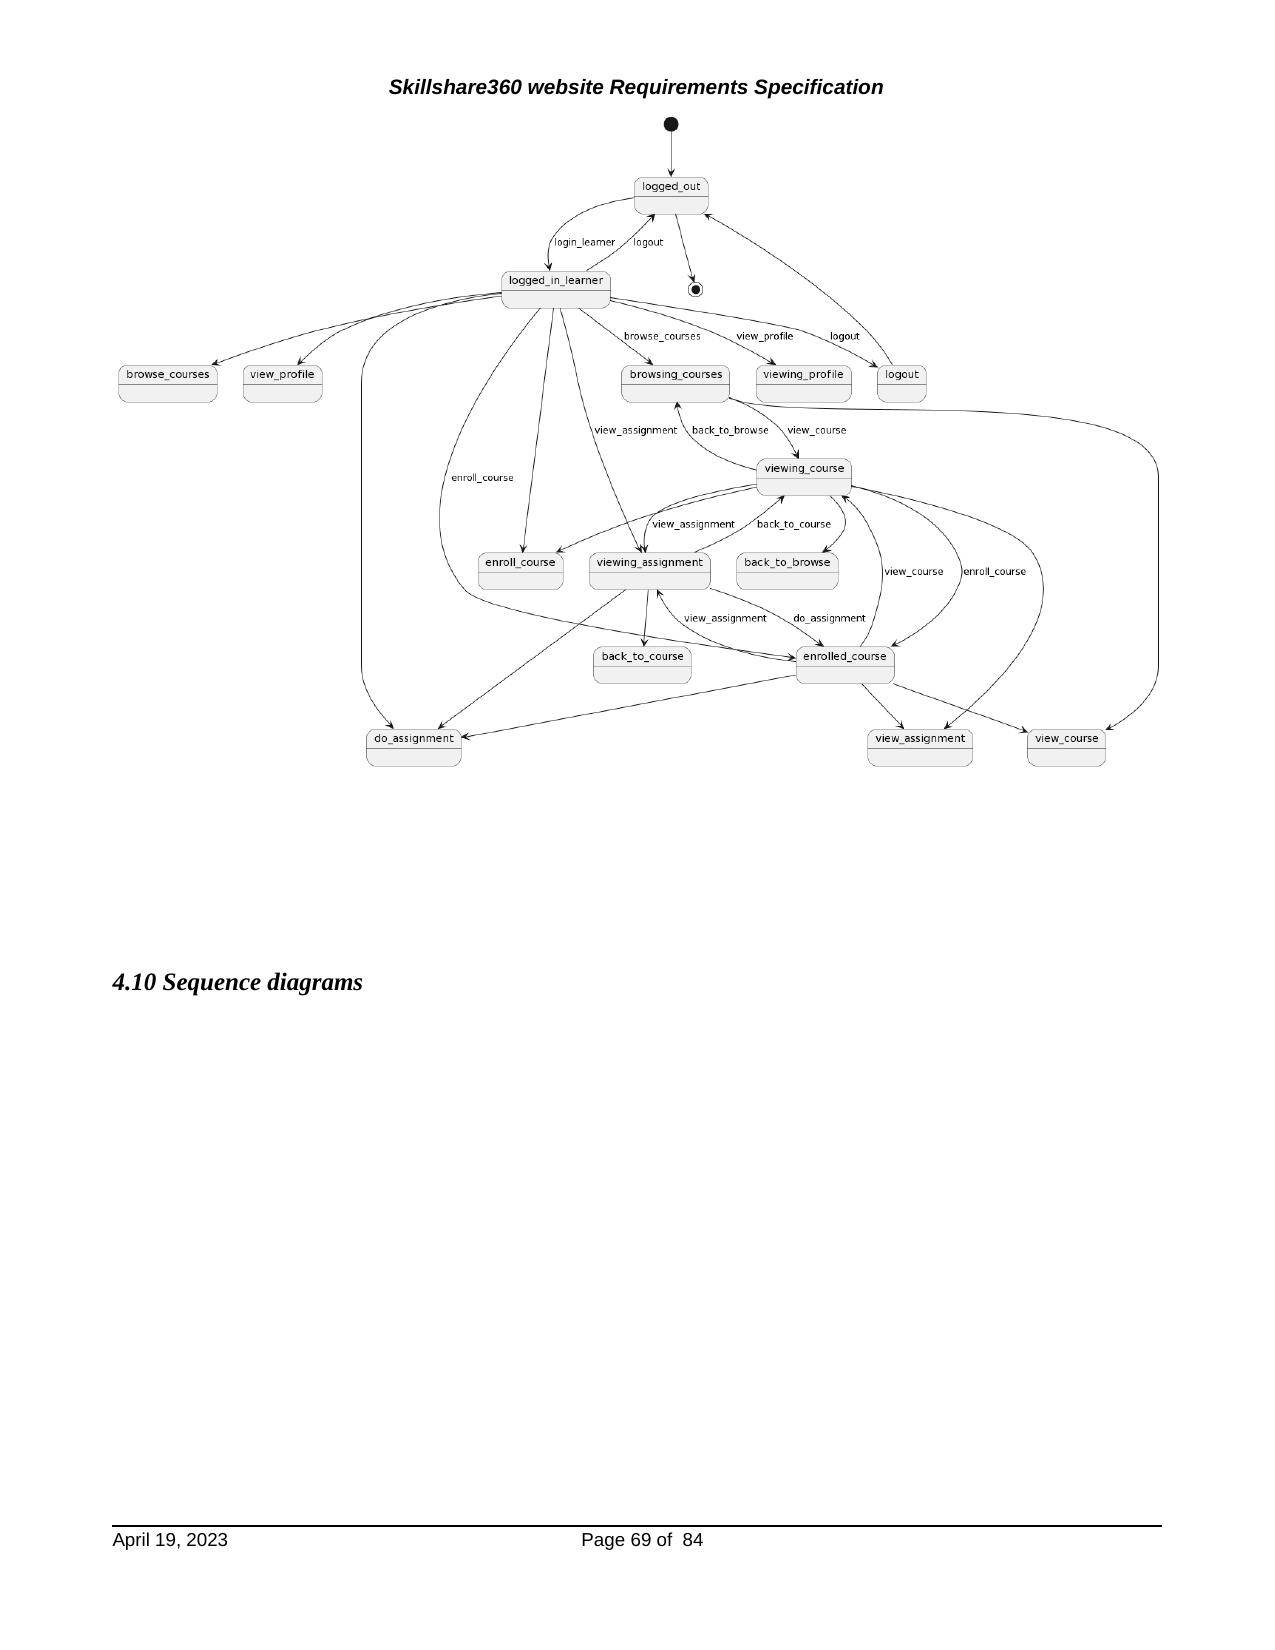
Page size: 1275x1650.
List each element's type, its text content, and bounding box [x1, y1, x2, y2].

picture [113, 112, 1162, 769]
subtitle 4.10 Sequence diagrams [112, 967, 1162, 996]
